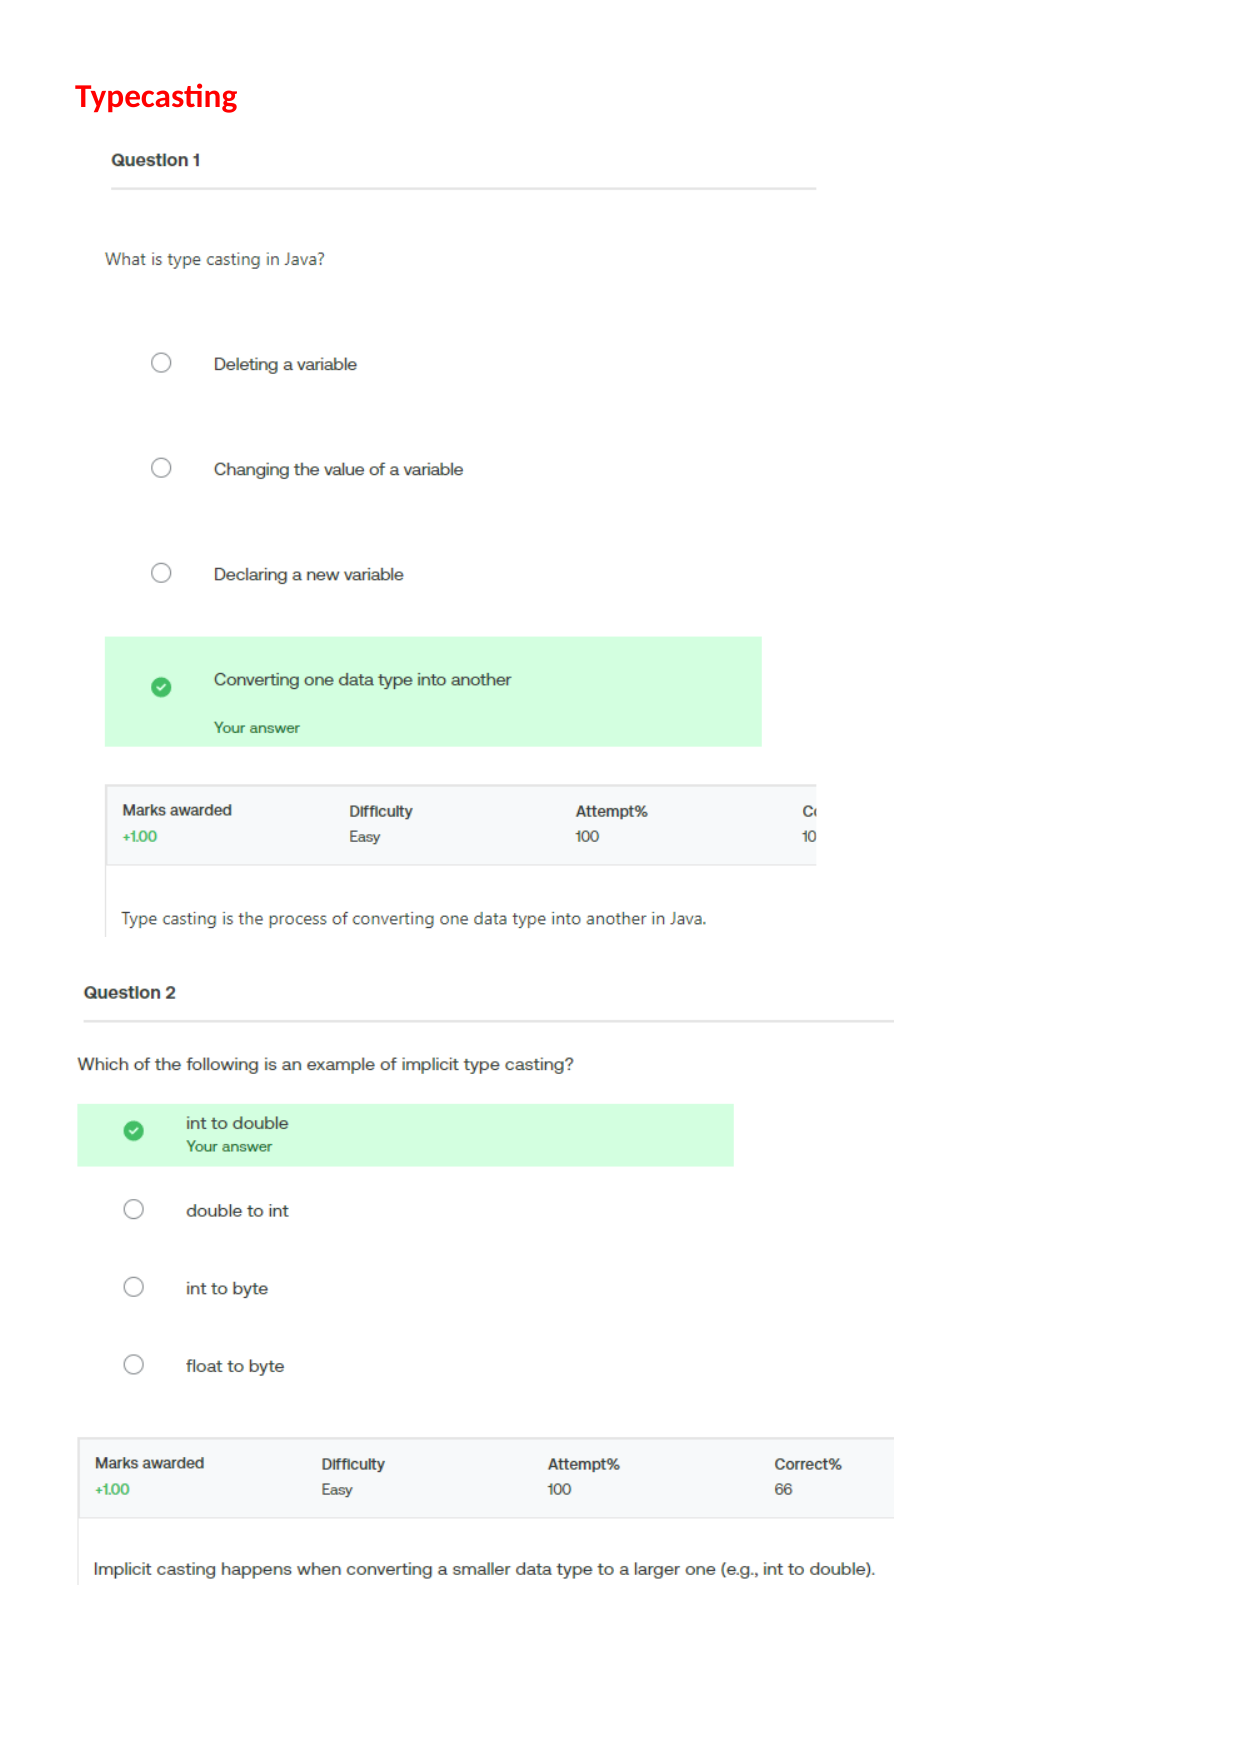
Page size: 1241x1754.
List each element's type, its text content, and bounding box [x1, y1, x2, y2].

text Typecasting [75, 75, 1165, 116]
picture [75, 955, 894, 1585]
picture [75, 135, 817, 937]
